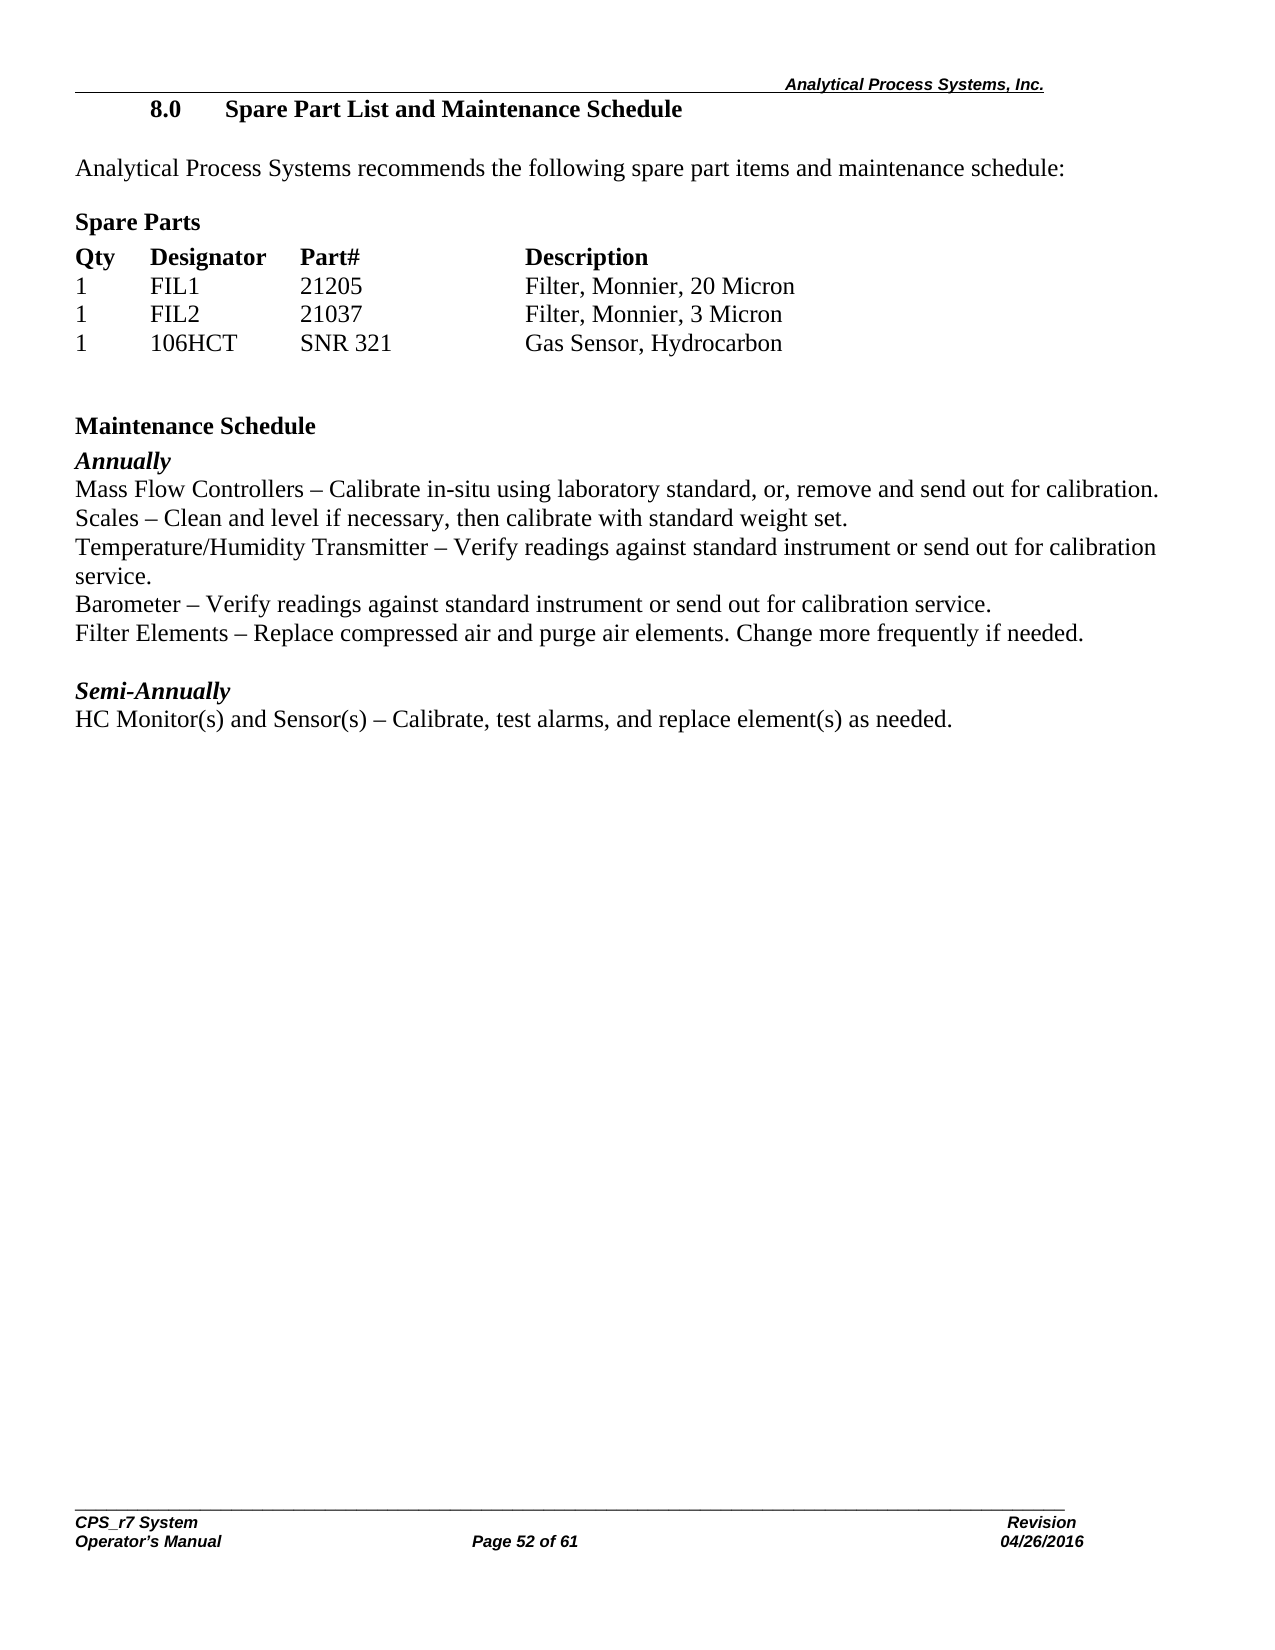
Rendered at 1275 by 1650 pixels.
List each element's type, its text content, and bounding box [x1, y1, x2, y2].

text Mass Flow Controllers – Calibrate in-situ using laboratory standard, or, remove and send out for calibration. [75, 474, 1200, 503]
text Temperature/Humidity Transmitter – Verify readings against standard instrument or send out for calibration service. [75, 532, 1200, 589]
text Annually [75, 446, 1200, 474]
text Scales – Clean and level if necessary, then calibrate with standard weight set. [75, 503, 1200, 532]
subtitle Maintenance Schedule [75, 411, 1200, 439]
text Semi-Annually [75, 676, 1200, 704]
text 1 FIL2 21037 Filter, Monnier, 3 Micron [75, 299, 1200, 328]
text HC Monitor(s) and Sensor(s) – Calibrate, test alarms, and replace element(s) as needed. [75, 704, 1200, 733]
text Qty Designator Part# Description [75, 242, 1200, 271]
text Analytical Process Systems recommends the following spare part items and maintenance schedule: [75, 153, 1200, 182]
text Filter Elements – Replace compressed air and purge air elements. Change more frequently if needed. [75, 618, 1200, 647]
subtitle 8.0 Spare Part List and Maintenance Schedule [75, 94, 1200, 123]
text 1 FIL1 21205 Filter, Monnier, 20 Micron [75, 271, 1200, 299]
subtitle Spare Parts [75, 207, 1200, 236]
text 1 106HCT SNR 321 Gas Sensor, Hydrocarbon [75, 328, 1200, 357]
text Barometer – Verify readings against standard instrument or send out for calibration service. [75, 589, 1200, 618]
